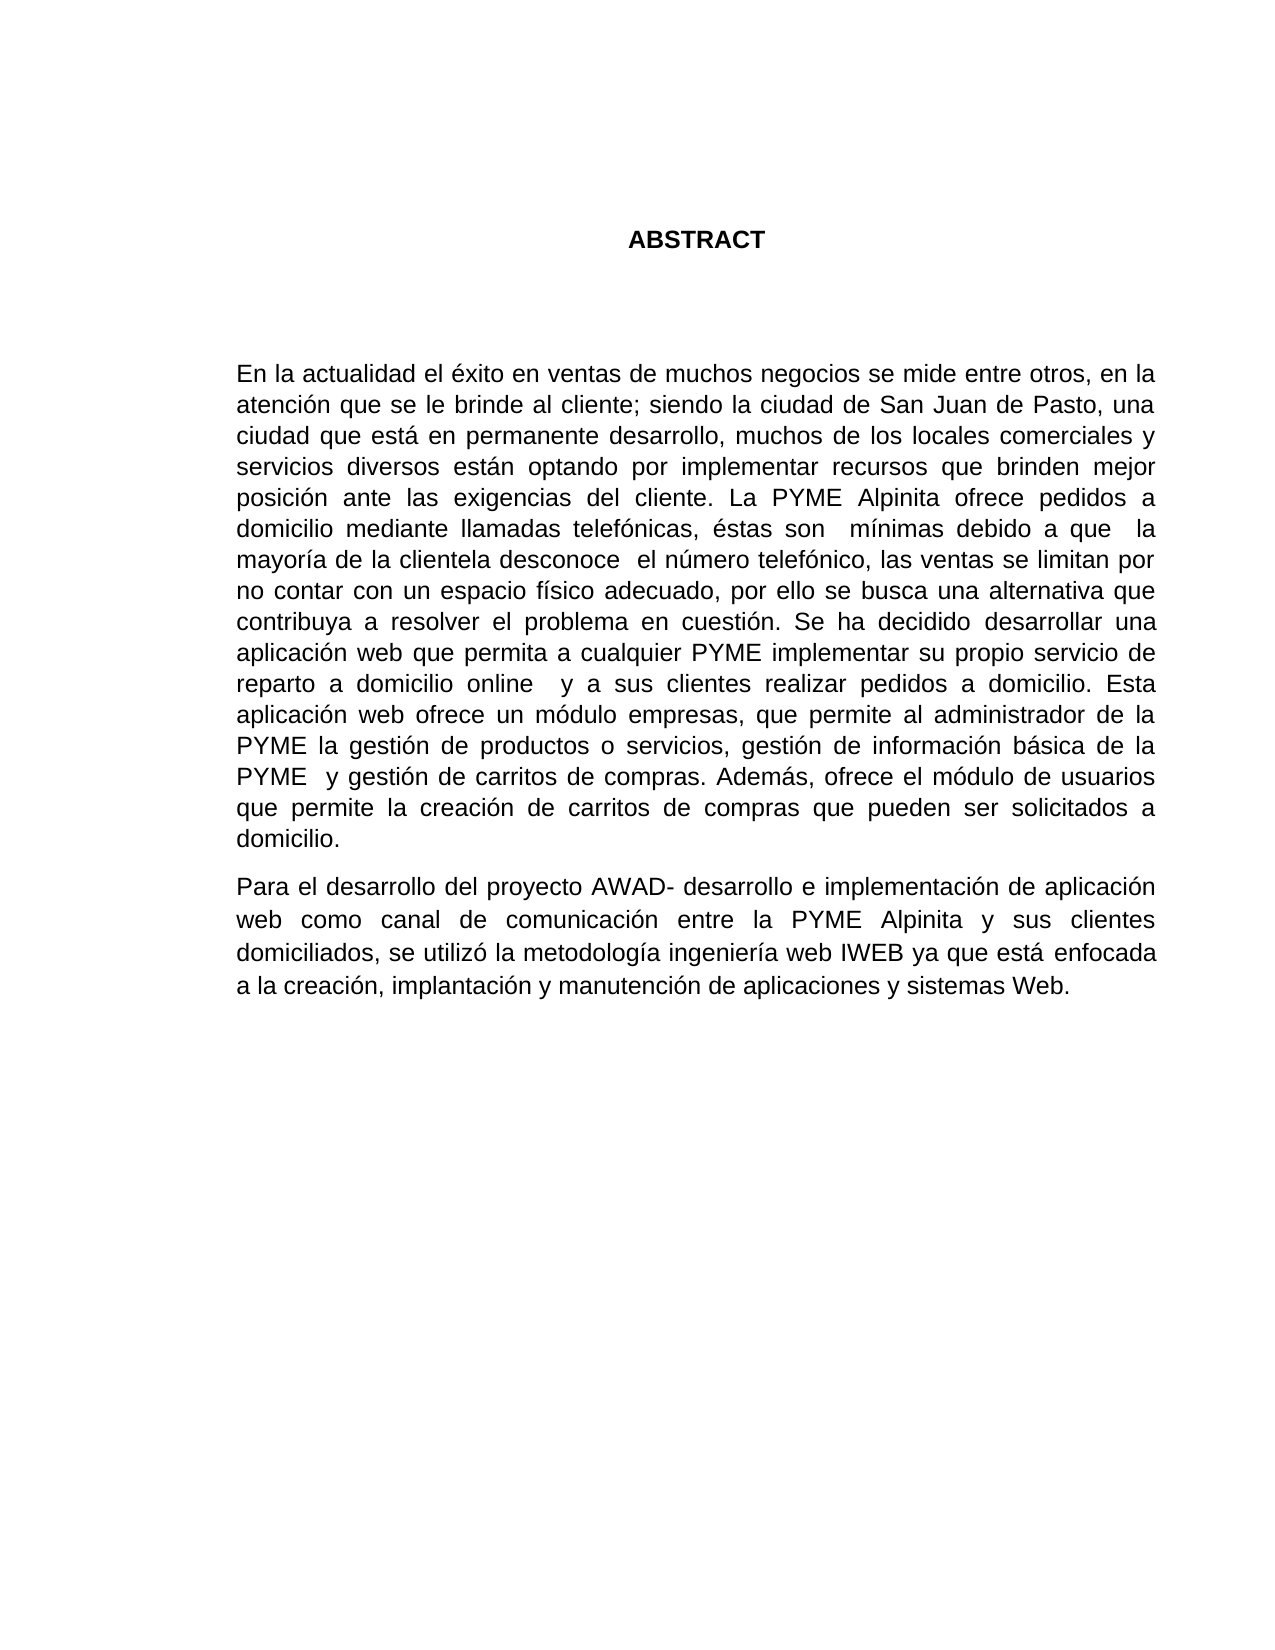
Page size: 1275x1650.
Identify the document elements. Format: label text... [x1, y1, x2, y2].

text En la actualidad el éxito en ventas de muchos negocios se mide entre otros, en la atención que se le brinde al cliente; siendo la ciudad de San Juan de Pasto, una ciudad que está en permanente desarrollo, muchos de los locales comerciales y servicios diversos están optando por implementar recursos que brinden mejor posición ante las exigencias del cliente. La PYME Alpinita ofrece pedidos a domicilio mediante llamadas telefónicas, éstas son mínimas debido a que la mayoría de la clientela desconoce el número telefónico, las ventas se limitan por no contar con un espacio físico adecuado, por ello se busca una alternativa que contribuya a resolver el problema en cuestión. Se ha decidido desarrollar una aplicación web que permita a cualquier PYME implementar su propio servicio de reparto a domicilio online y a sus clientes realizar pedidos a domicilio. Esta aplicación web ofrece un módulo empresas, que permite al administrador de la PYME la gestión de productos o servicios, gestión de información básica de la PYME y gestión de carritos de compras. Además, ofrece el módulo de usuarios que permite la creación de carritos de compras que pueden ser solicitados a domicilio. [236, 359, 1157, 853]
text Para el desarrollo del proyecto AWAD- desarrollo e implementación de aplicación web como canal de comunicación entre la PYME Alpinita y sus clientes domiciliados, se utilizó la metodología ingeniería web IWEB ya que está enfocada a la creación, implantación y manutención de aplicaciones y sistemas Web. [236, 872, 1157, 1000]
text ABSTRACT [236, 225, 1157, 254]
